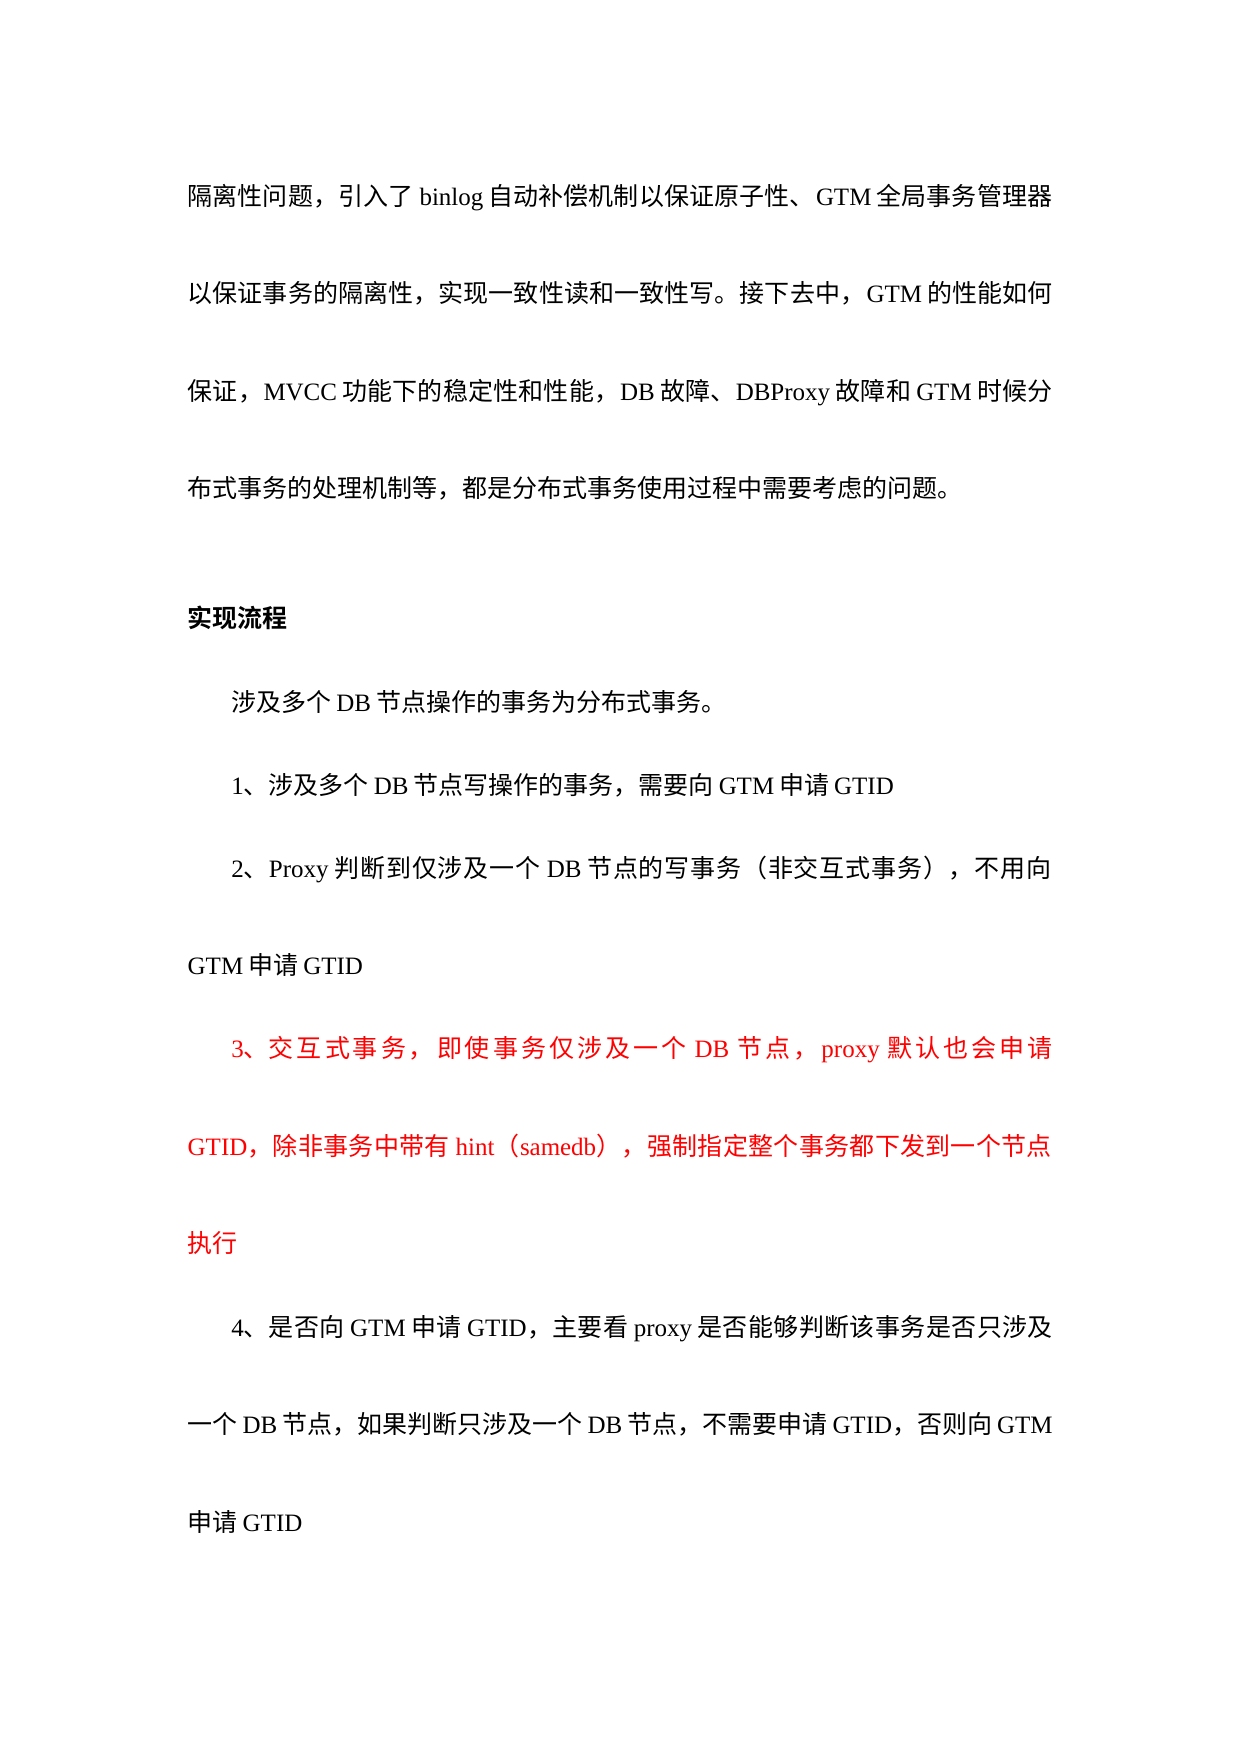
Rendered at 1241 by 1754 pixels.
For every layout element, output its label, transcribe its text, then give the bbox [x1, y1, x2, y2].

list 是否向GTM申请GTID，主要看proxy是否能够判断该事务是否只涉及一个DB节点，如果判断只涉及一个DB节点，不需要申请GTID，否则向GTM申请GTID [187, 1293, 1053, 1553]
text 涉及多个DB节点操作的事务为分布式事务。 [187, 668, 1053, 733]
list Proxy判断到仅涉及一个DB节点的写事务（非交互式事务），不用向GTM申请GTID [187, 834, 1053, 996]
list 涉及多个DB节点写操作的事务，需要向GTM申请GTID [187, 751, 1053, 816]
list 交互式事务，即使事务仅涉及一个DB节点，proxy默认也会申请GTID，除非事务中带有hint（samedb），强制指定整个事务都下发到一个节点执行 [187, 1014, 1053, 1274]
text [187, 162, 1053, 519]
subtitle 实现流程 [187, 584, 1053, 649]
